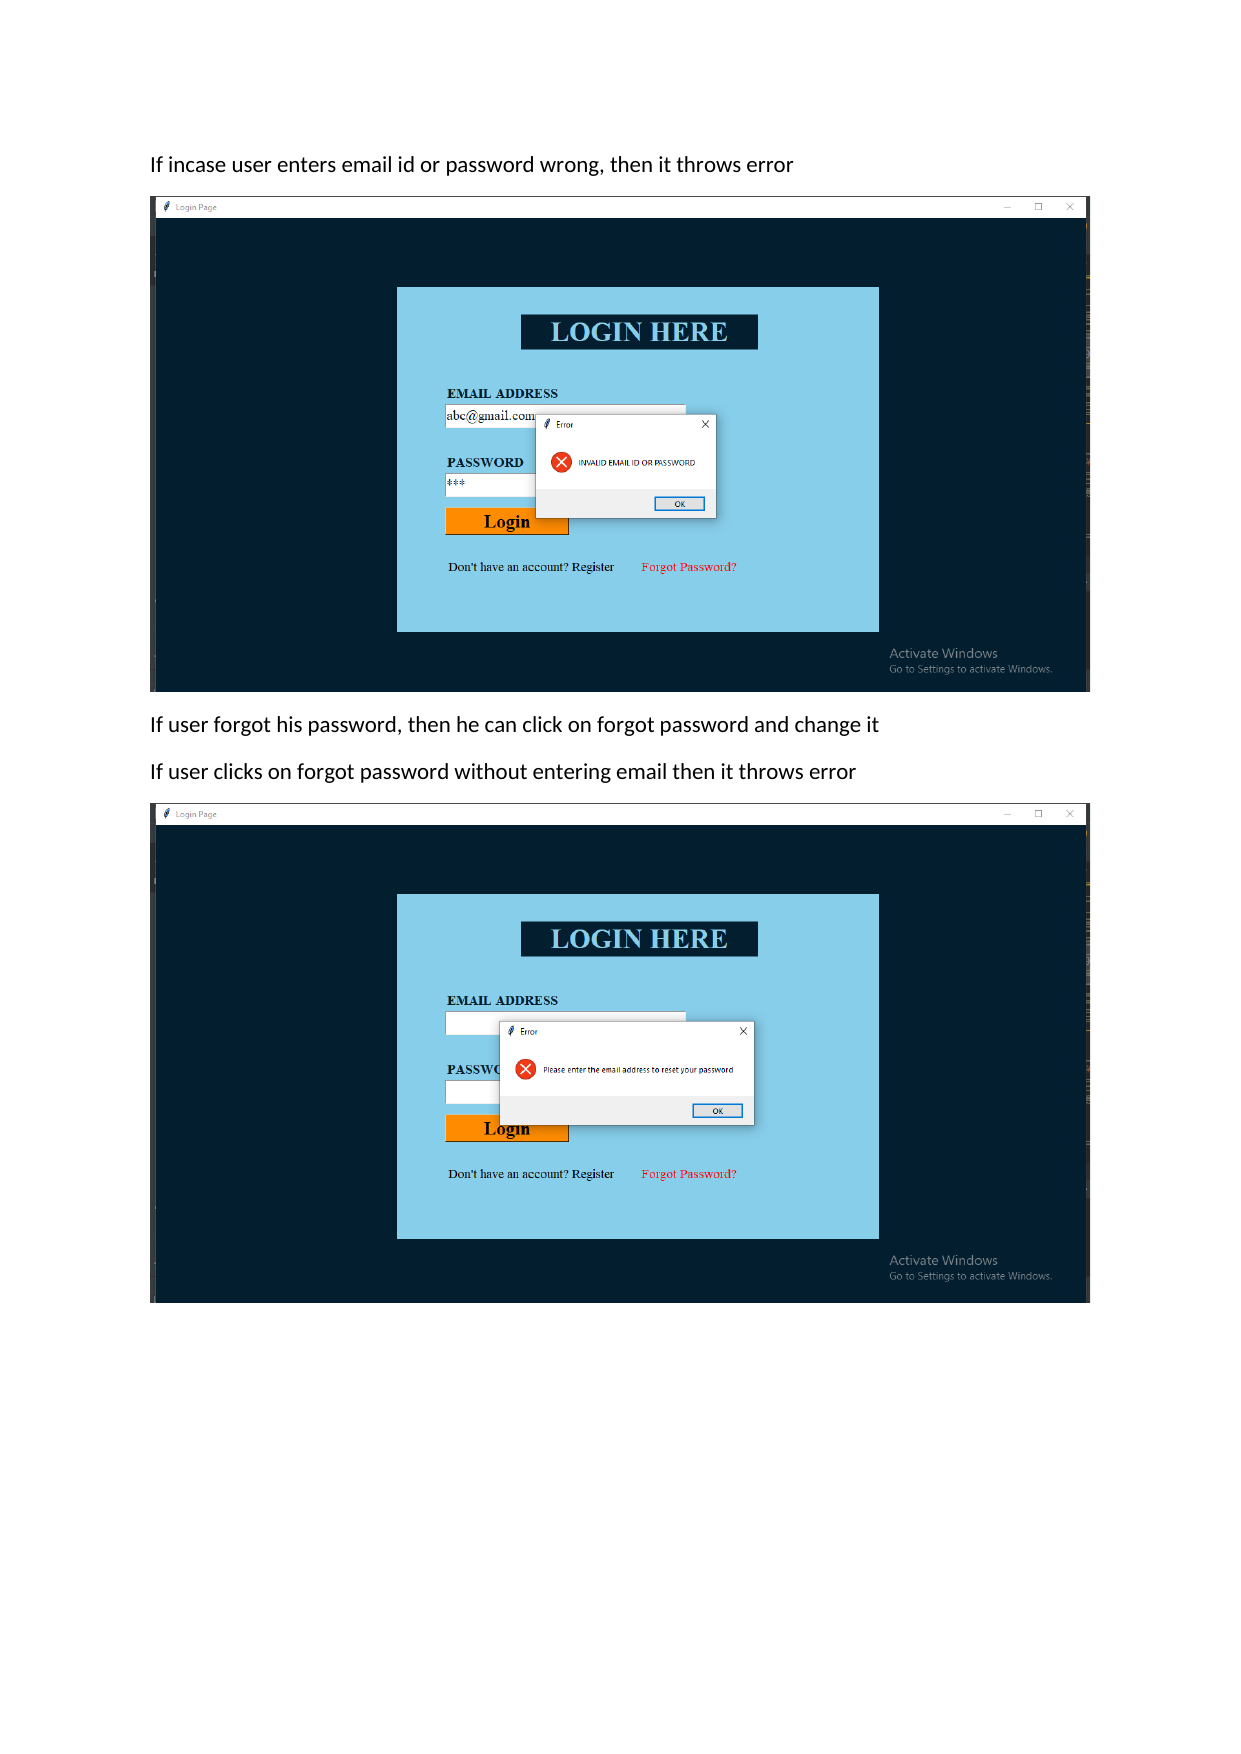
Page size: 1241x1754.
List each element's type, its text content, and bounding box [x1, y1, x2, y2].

picture [150, 803, 1091, 1303]
text If user clicks on forgot password without entering email then it throws error [150, 757, 1090, 785]
picture [150, 196, 1091, 692]
text If user forgot his password, then he can click on forgot password and change it [150, 710, 1090, 738]
text If incase user enters email id or password wrong, then it throws error [150, 150, 1090, 178]
